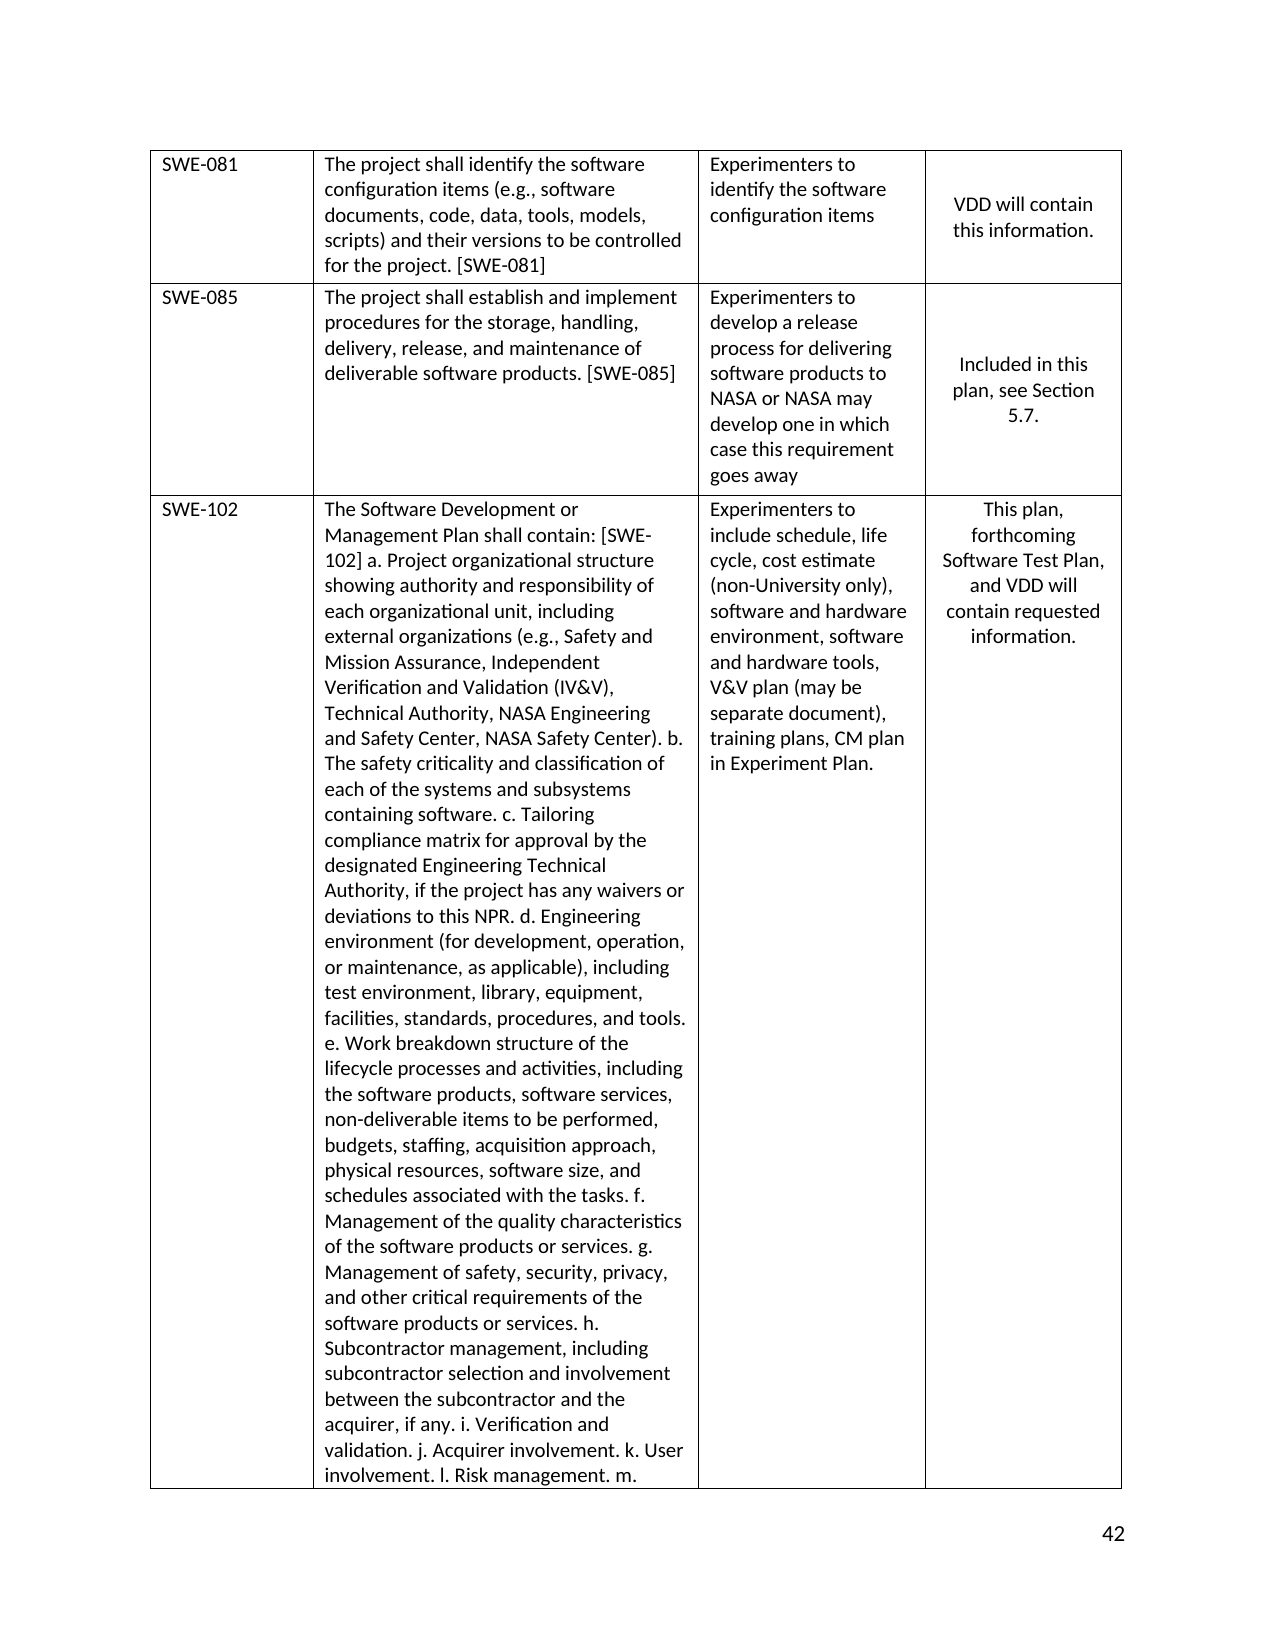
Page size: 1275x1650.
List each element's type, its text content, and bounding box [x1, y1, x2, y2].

table_cell The project shall establish and implement procedures for the storage, handling, delivery, release, and maintenance of deliverable software products. [SWE-085] [314, 284, 698, 495]
table_cell Experimenters to identify the software configuration items [699, 151, 925, 283]
table_cell VDD will contain this information. [926, 151, 1121, 283]
table_cell Included in this plan, see Section 5.7. [926, 284, 1121, 495]
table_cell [314, 496, 698, 1488]
table_cell The project shall identify the software configuration items (e.g., software documents, code, data, tools, models, scripts) and their versions to be controlled for the project. [SWE-081] [314, 151, 698, 283]
table_cell SWE-081 [151, 151, 313, 283]
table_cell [699, 496, 925, 1488]
table_cell SWE-102 [151, 496, 313, 1488]
table_cell SWE-085 [151, 284, 313, 495]
table_cell Experimenters to develop a release process for delivering software products to NASA or NASA may develop one in which case this requirement goes away [699, 284, 925, 495]
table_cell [926, 496, 1121, 1488]
